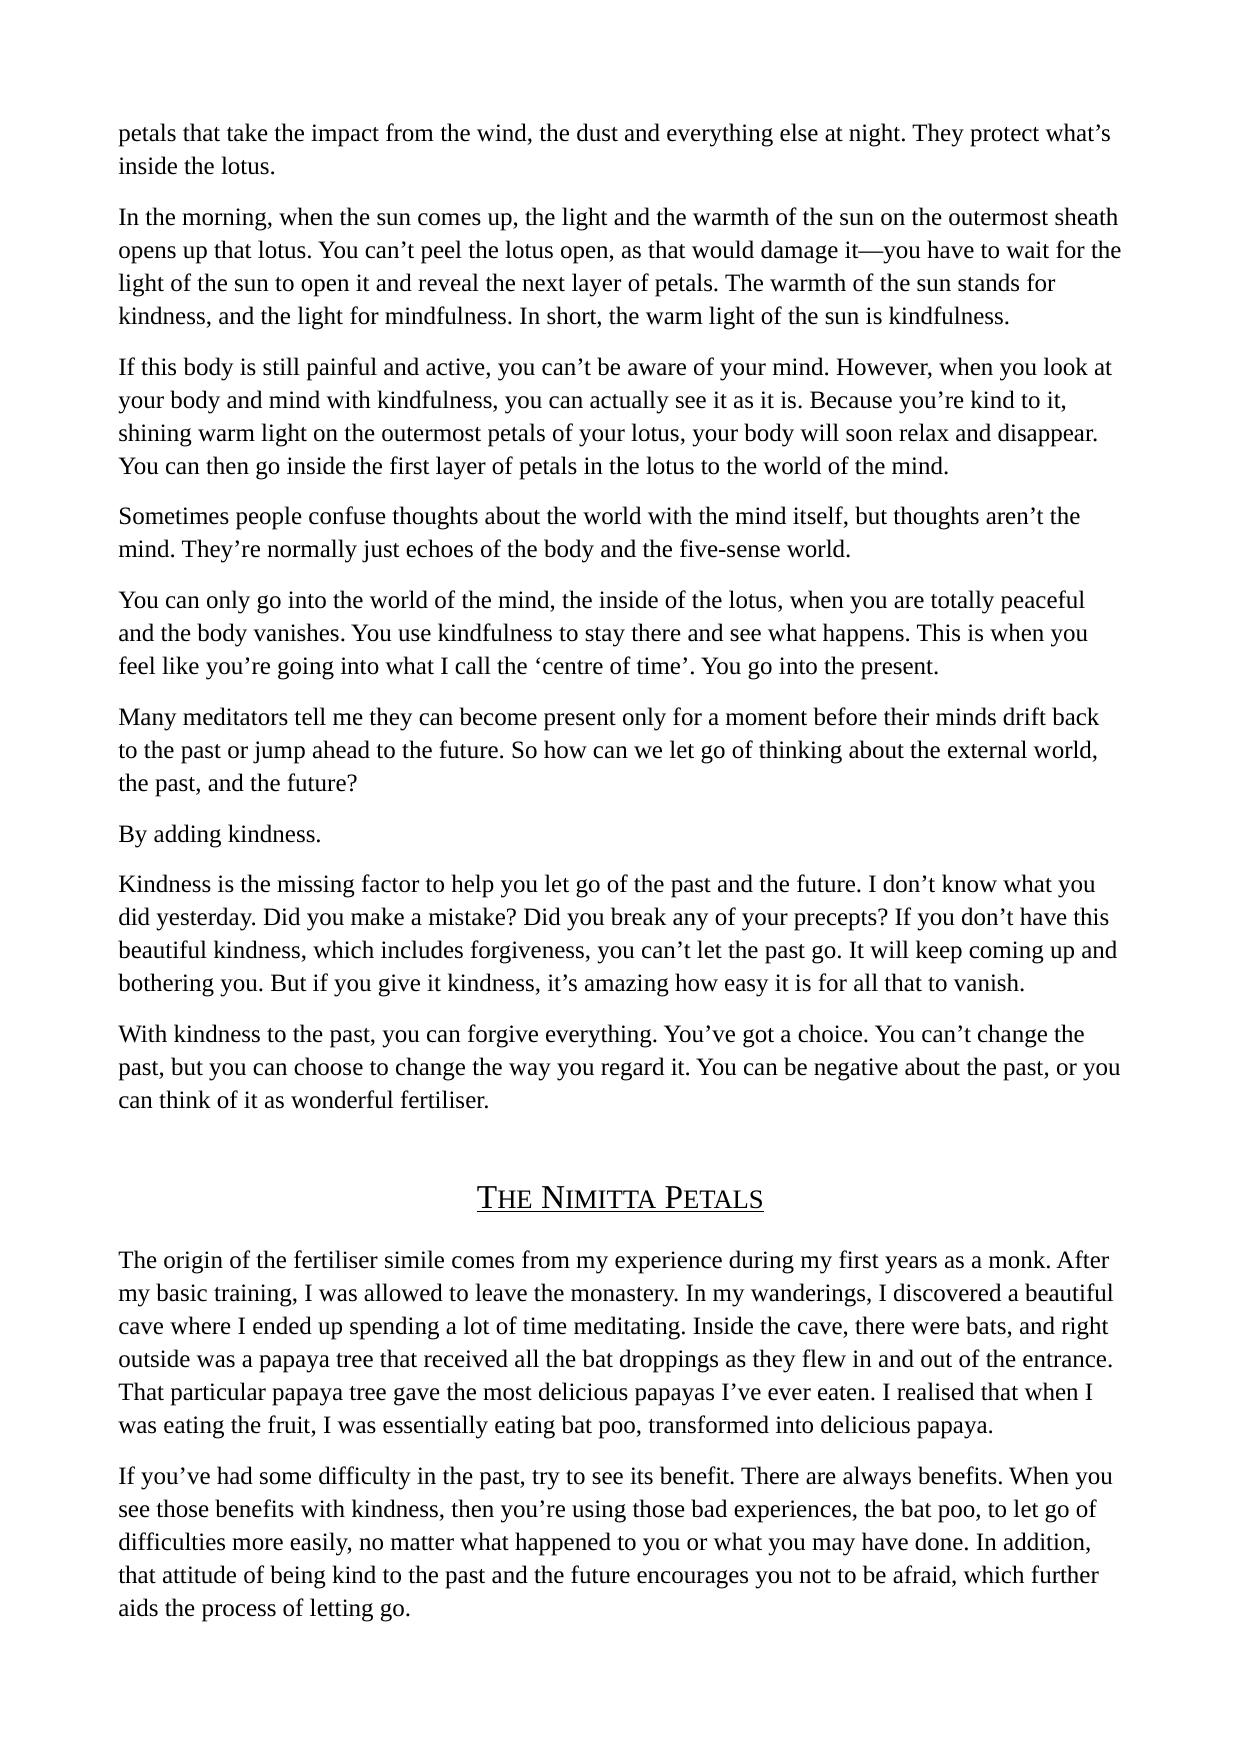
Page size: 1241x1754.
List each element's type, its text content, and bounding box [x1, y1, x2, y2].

text The Nimitta Petals [118, 1177, 1122, 1216]
text In the morning, when the sun comes up, the light and the warmth of the sun on the outermost sheath opens up that lotus. You can’t peel the lotus open, as that would damage it—you have to wait for the light of the sun to open it and reveal the next layer of petals. The warmth of the sun stands for kindness, and the light for mindfulness. In short, the warm light of the sun is kindfulness. [118, 202, 1122, 330]
text Many meditators tell me they can become present only for a moment before their minds drift back to the past or jump ahead to the future. So how can we let go of thinking about the external world, the past, and the future? [118, 702, 1122, 797]
text Kindness is the missing factor to help you let go of the past and the future. I don’t know what you did yesterday. Did you make a mistake? Did you break any of your precepts? If you don’t have this beautiful kindness, which includes forgiveness, you can’t let the past go. It will keep coming up and bothering you. But if you give it kindness, it’s amazing how easy it is for all that to vanish. [118, 869, 1122, 997]
text If this body is still painful and active, you can’t be aware of your mind. However, when you look at your body and mind with kindfulness, you can actually see it as it is. Because you’re kind to it, shining warm light on the outermost petals of your lotus, your body will soon relax and disappear. You can then go inside the first layer of petals in the lotus to the world of the mind. [118, 352, 1122, 479]
text You can only go into the world of the mind, the inside of the lotus, when you are totally peaceful and the body vanishes. You use kindfulness to stay there and see what happens. This is when you feel like you’re going into what I call the ‘centre of time’. You go into the present. [118, 585, 1122, 680]
text By adding kindness. [118, 819, 1122, 847]
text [118, 118, 1122, 180]
text The origin of the fertiliser simile comes from my experience during my first years as a monk. After my basic training, I was allowed to leave the monastery. In my wanderings, I discovered a beautiful cave where I ended up spending a lot of time meditating. Inside the cave, there were bats, and right outside was a papaya tree that received all the bat droppings as they flew in and out of the entrance. That particular papaya tree gave the most delicious papayas I’ve ever eaten. I realised that when I was eating the fruit, I was essentially eating bat poo, transformed into delicious papaya. [118, 1245, 1122, 1439]
text If you’ve had some difficulty in the past, try to see its benefit. There are always benefits. When you see those benefits with kindness, then you’re using those bad experiences, the bat poo, to let go of difficulties more easily, no matter what happened to you or what you may have done. In addition, that attitude of being kind to the past and the future encourages you not to be afraid, which further aids the process of letting go. [118, 1461, 1122, 1622]
text With kindness to the past, you can forgive everything. You’ve got a choice. You can’t change the past, but you can choose to change the way you regard it. You can be negative about the past, or you can think of it as wonderful fertiliser. [118, 1019, 1122, 1114]
text Sometimes people confuse thoughts about the world with the mind itself, but thoughts aren’t the mind. They’re normally just echoes of the body and the five-sense world. [118, 501, 1122, 563]
